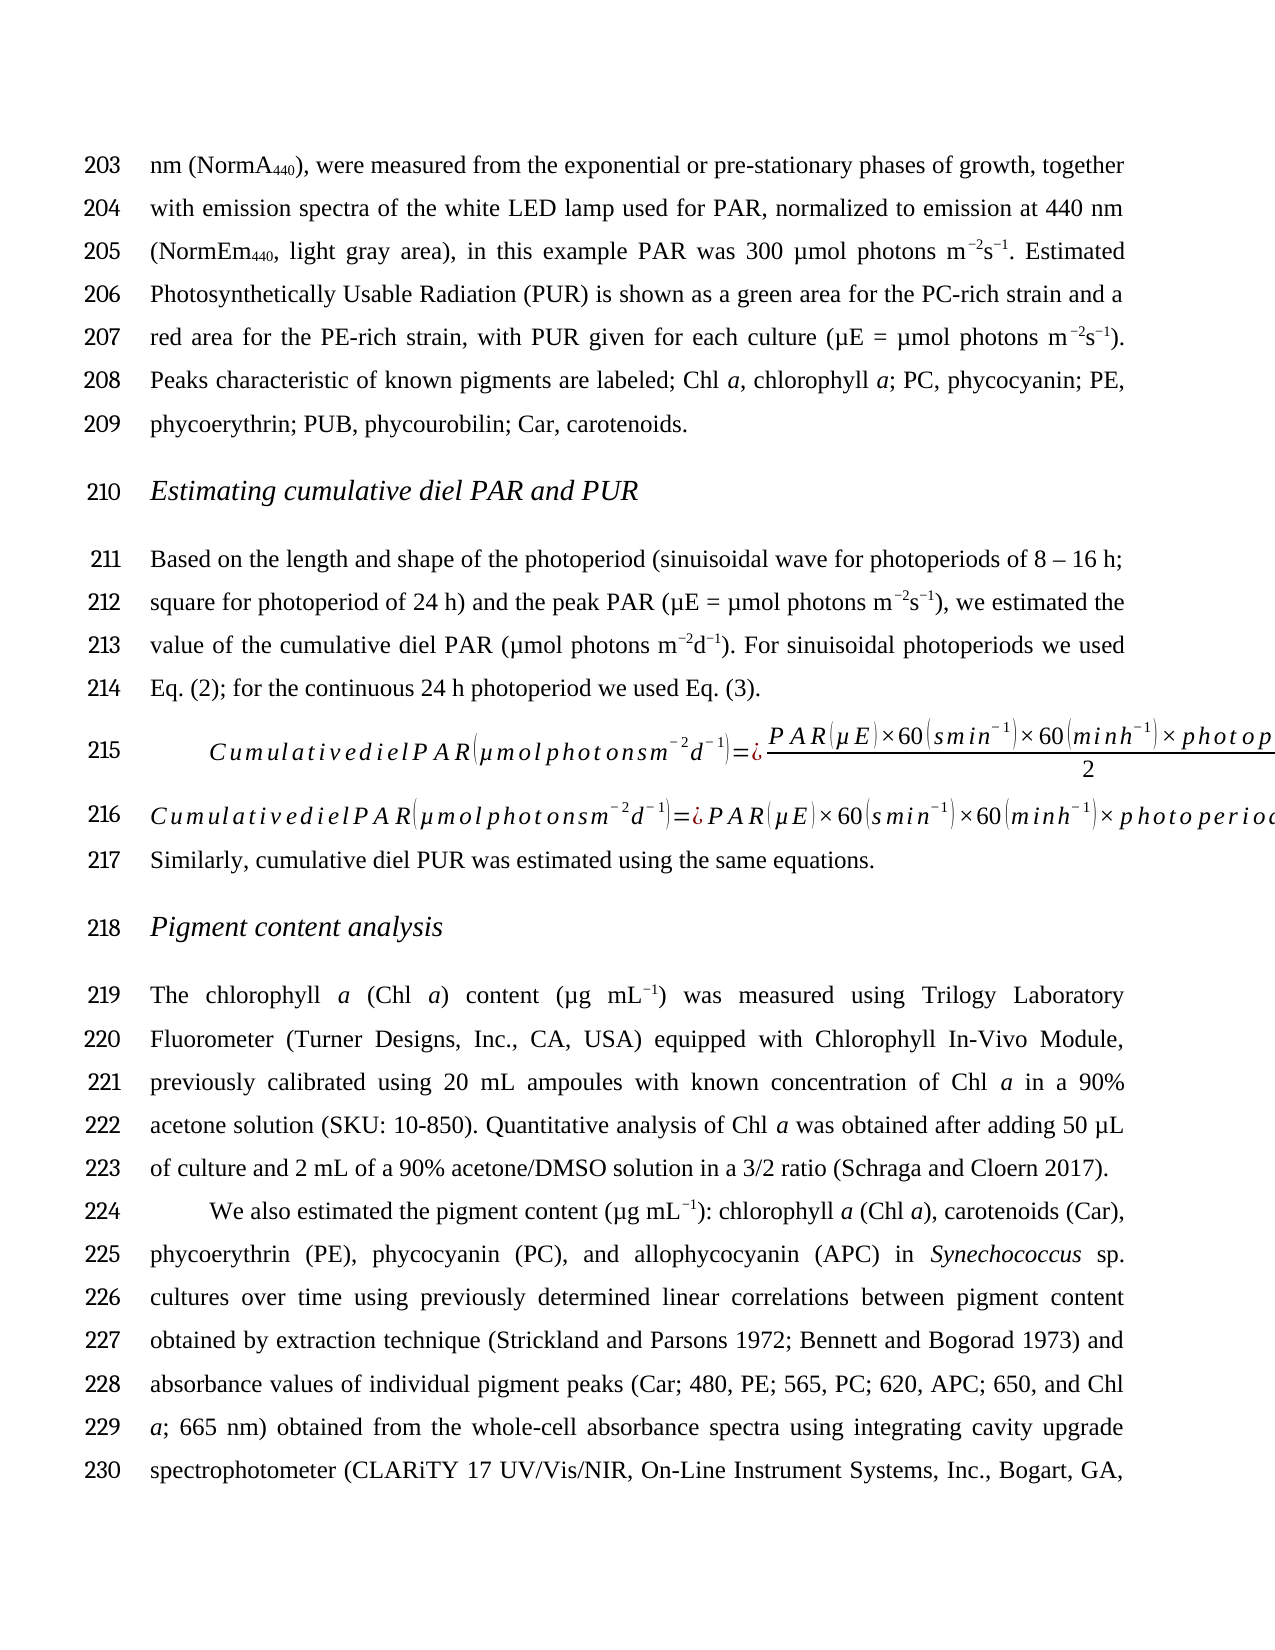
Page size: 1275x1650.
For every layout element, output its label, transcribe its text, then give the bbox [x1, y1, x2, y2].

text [150, 1196, 1125, 1484]
text Similarly, cumulative diel PUR was estimated using the same equations. [150, 846, 1125, 874]
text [150, 150, 1125, 437]
subtitle Estimating cumulative diel PAR and PUR [150, 473, 1125, 506]
subtitle Pigment content analysis [150, 909, 1125, 943]
text The chlorophyll a (Chl a) content (µg mL−1) was measured using Trilogy Laboratory Fluorometer (Turner Designs, Inc., CA, USA) equipped with Chlorophyll In-Vivo Module, previously calibrated using 20 mL ampoules with known concentration of Chl a in a 90% acetone solution (SKU: 10-850). Quantitative analysis of Chl a was obtained after adding 50 µL of culture and 2 mL of a 90% acetone/DMSO solution in a 3/2 ratio (Schraga and Cloern 2017). [150, 981, 1125, 1182]
text Based on the length and shape of the photoperiod (sinuisoidal wave for photoperiods of 8 – 16 h; square for photoperiod of 24 h) and the peak PAR (µE = µmol photons m−2s−1), we estimated the value of the cumulative diel PAR (µmol photons m−2d−1). For sinuisoidal photoperiods we used Eq. (2); for the continuous 24 h photoperiod we used Eq. (3). [150, 544, 1125, 702]
